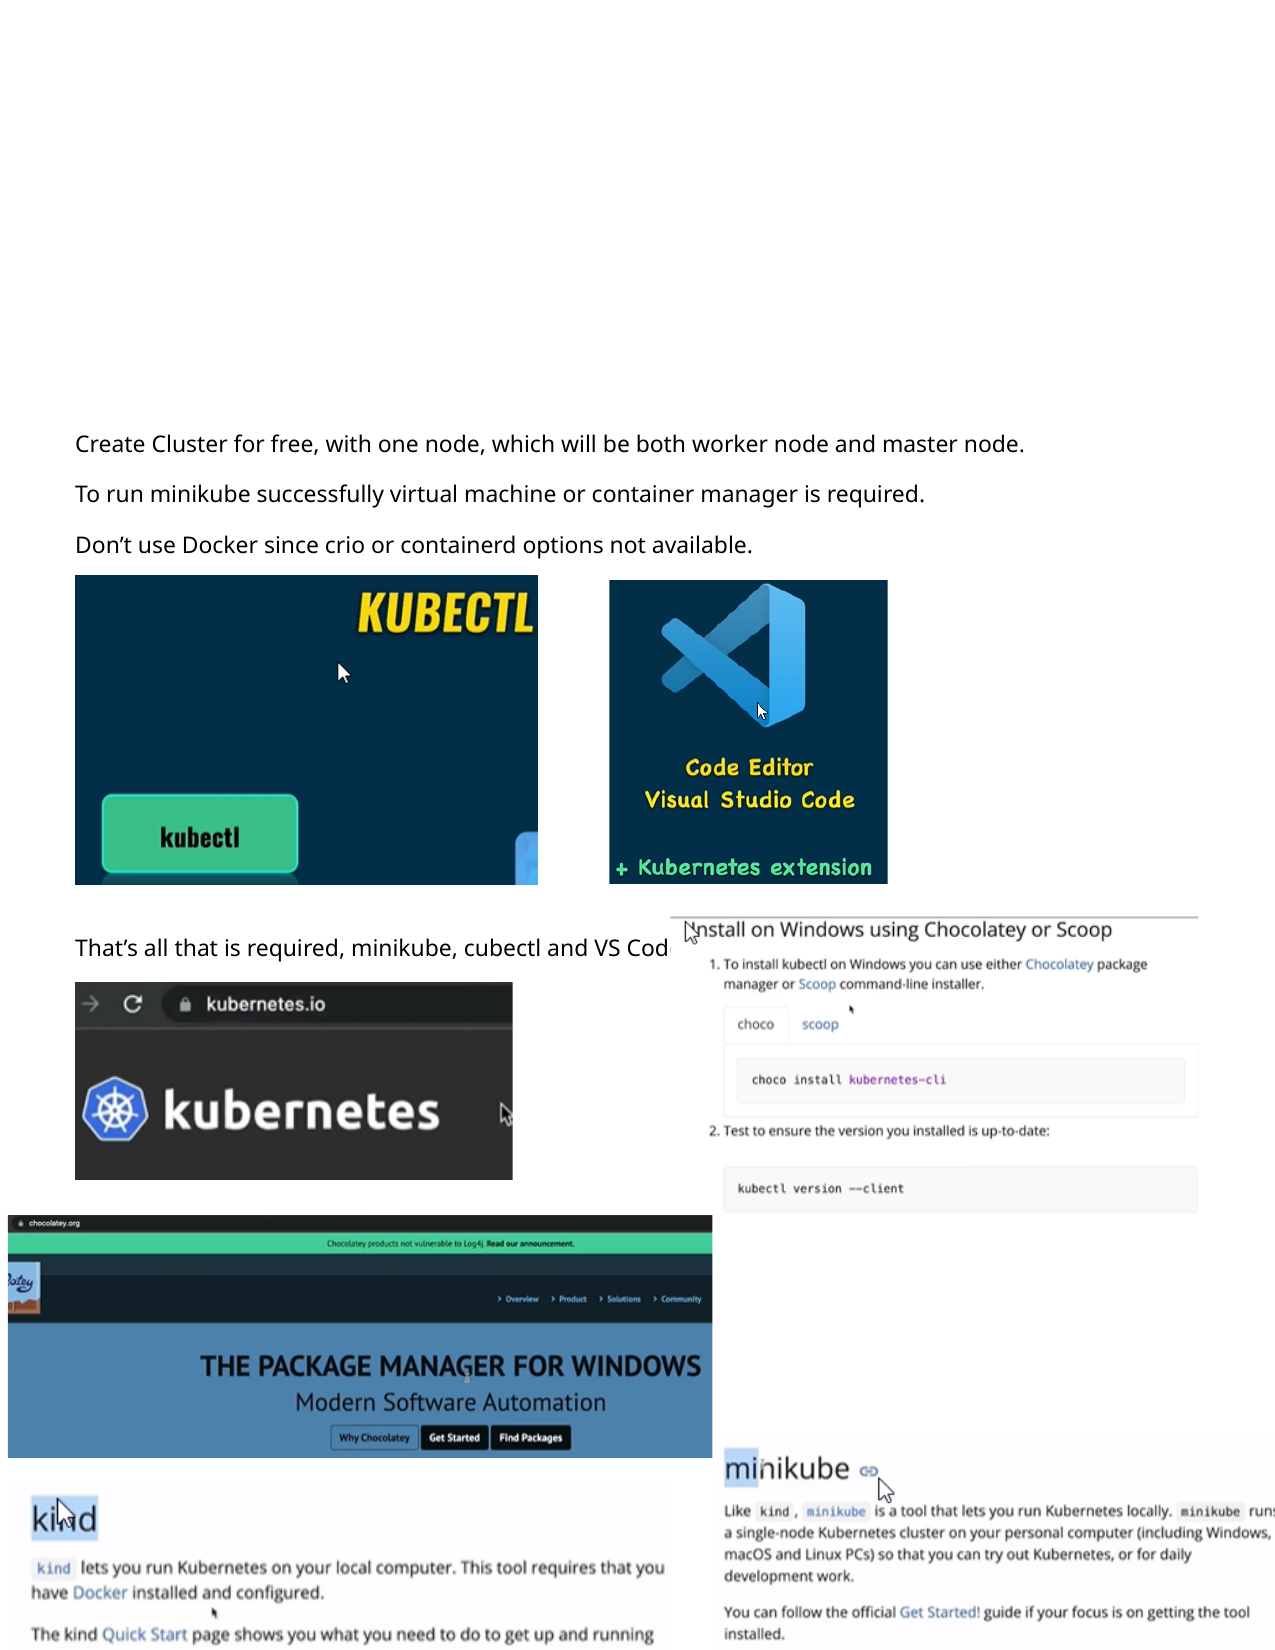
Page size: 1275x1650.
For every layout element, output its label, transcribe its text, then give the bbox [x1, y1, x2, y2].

picture [75, 982, 513, 1180]
picture [714, 1438, 1275, 1650]
text Create Cluster for free, with one node, which will be both worker node and master node. [75, 428, 1200, 459]
text Don’t use Docker since crio or containerd options not available. [75, 529, 1200, 560]
picture [11, 1484, 671, 1650]
text To run minikube successfully virtual machine or container manager is required. [75, 478, 1200, 509]
picture [609, 580, 888, 884]
picture [7, 916, 1199, 1458]
text That’s all that is required, minikube, cubectl and VS Code. [75, 932, 670, 963]
picture [75, 575, 538, 885]
